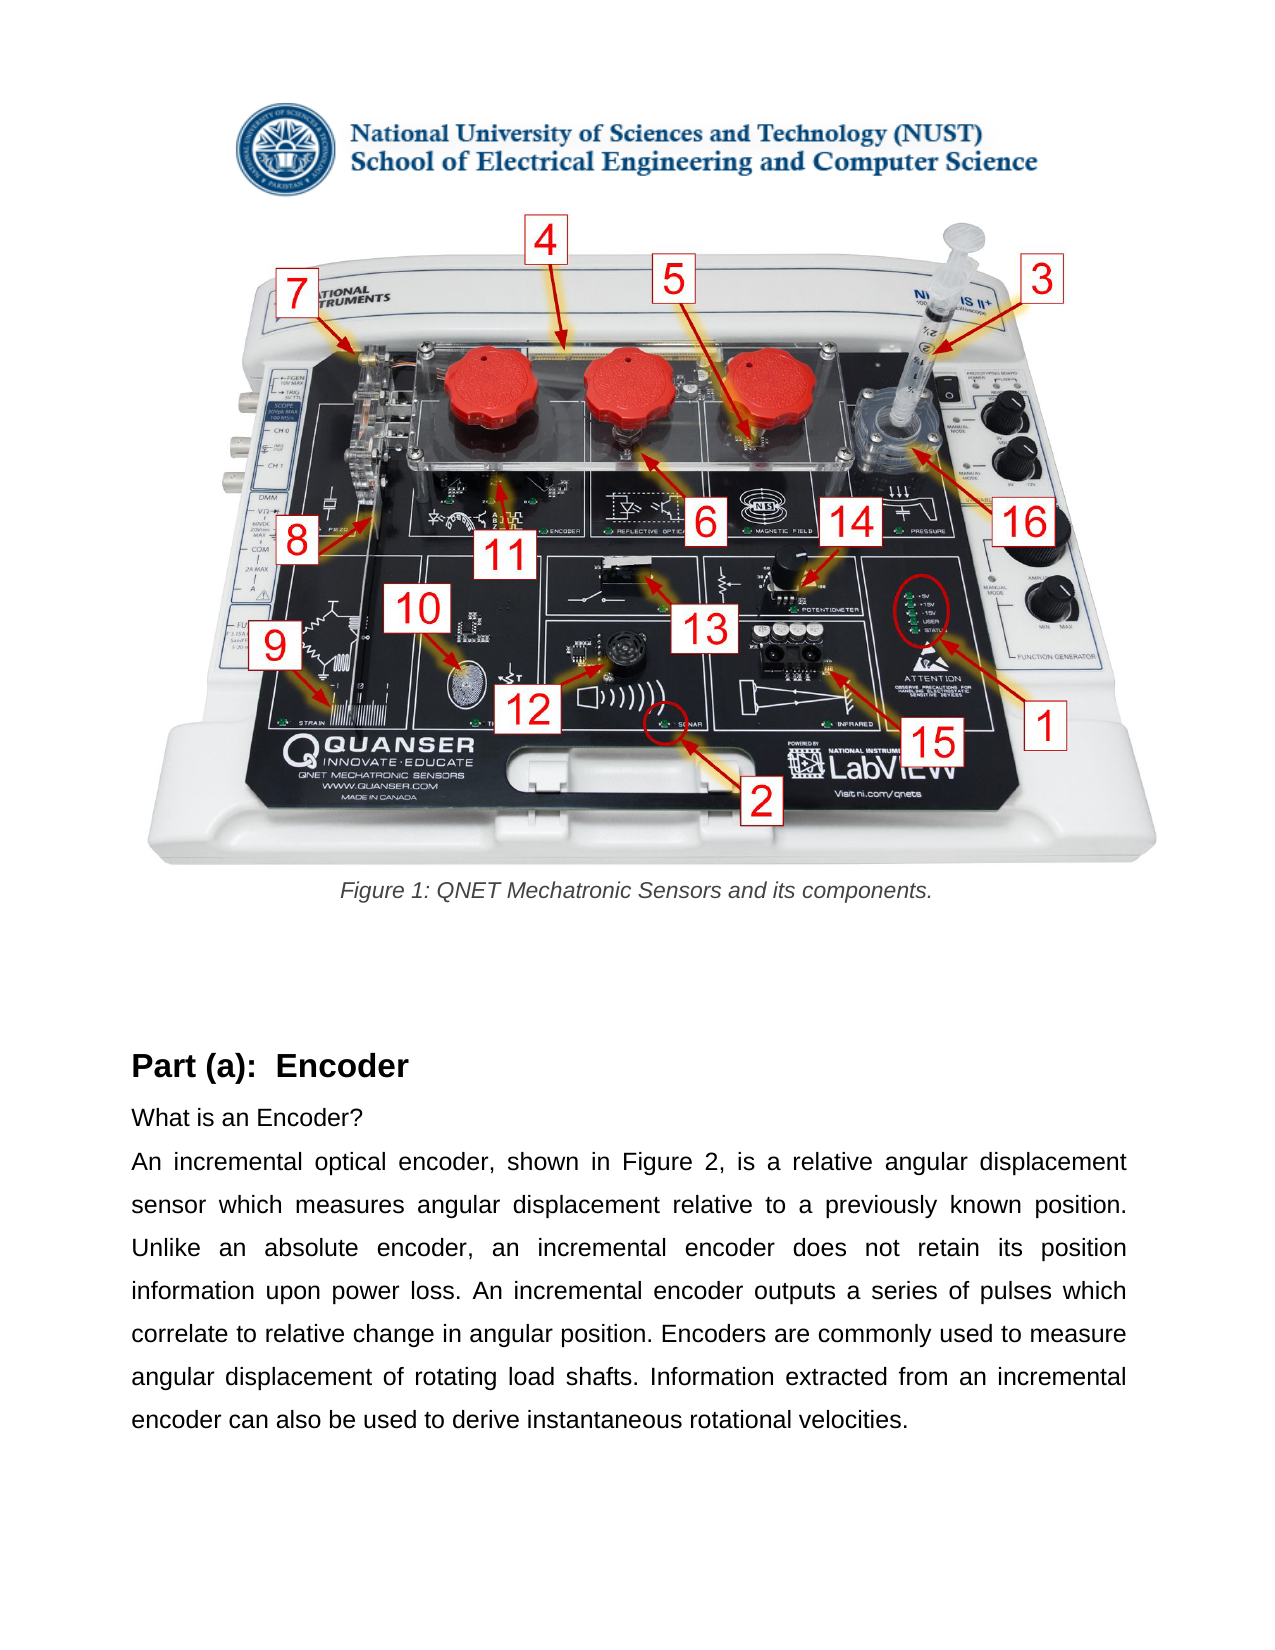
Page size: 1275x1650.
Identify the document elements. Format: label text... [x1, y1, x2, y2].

subtitle An incremental optical encoder, shown in Figure 2, is a relative angular displacement sensor which measures angular displacement relative to a previously known position. Unlike an absolute encoder, an incremental encoder does not retain its position information upon power loss. An incremental encoder outputs a series of pulses which correlate to relative change in angular position. Encoders are commonly used to measure angular displacement of rotating load shafts. Information extracted from an incremental encoder can also be used to derive instantaneous rotational velocities. [131, 1147, 1129, 1434]
subtitle Part (a): Encoder [131, 1046, 1129, 1084]
picture [225, 98, 1050, 204]
subtitle What is an Encoder? [131, 1103, 1129, 1132]
subtitle Figure 1: QNET Mechatronic Sensors and its components. [146, 877, 1129, 903]
